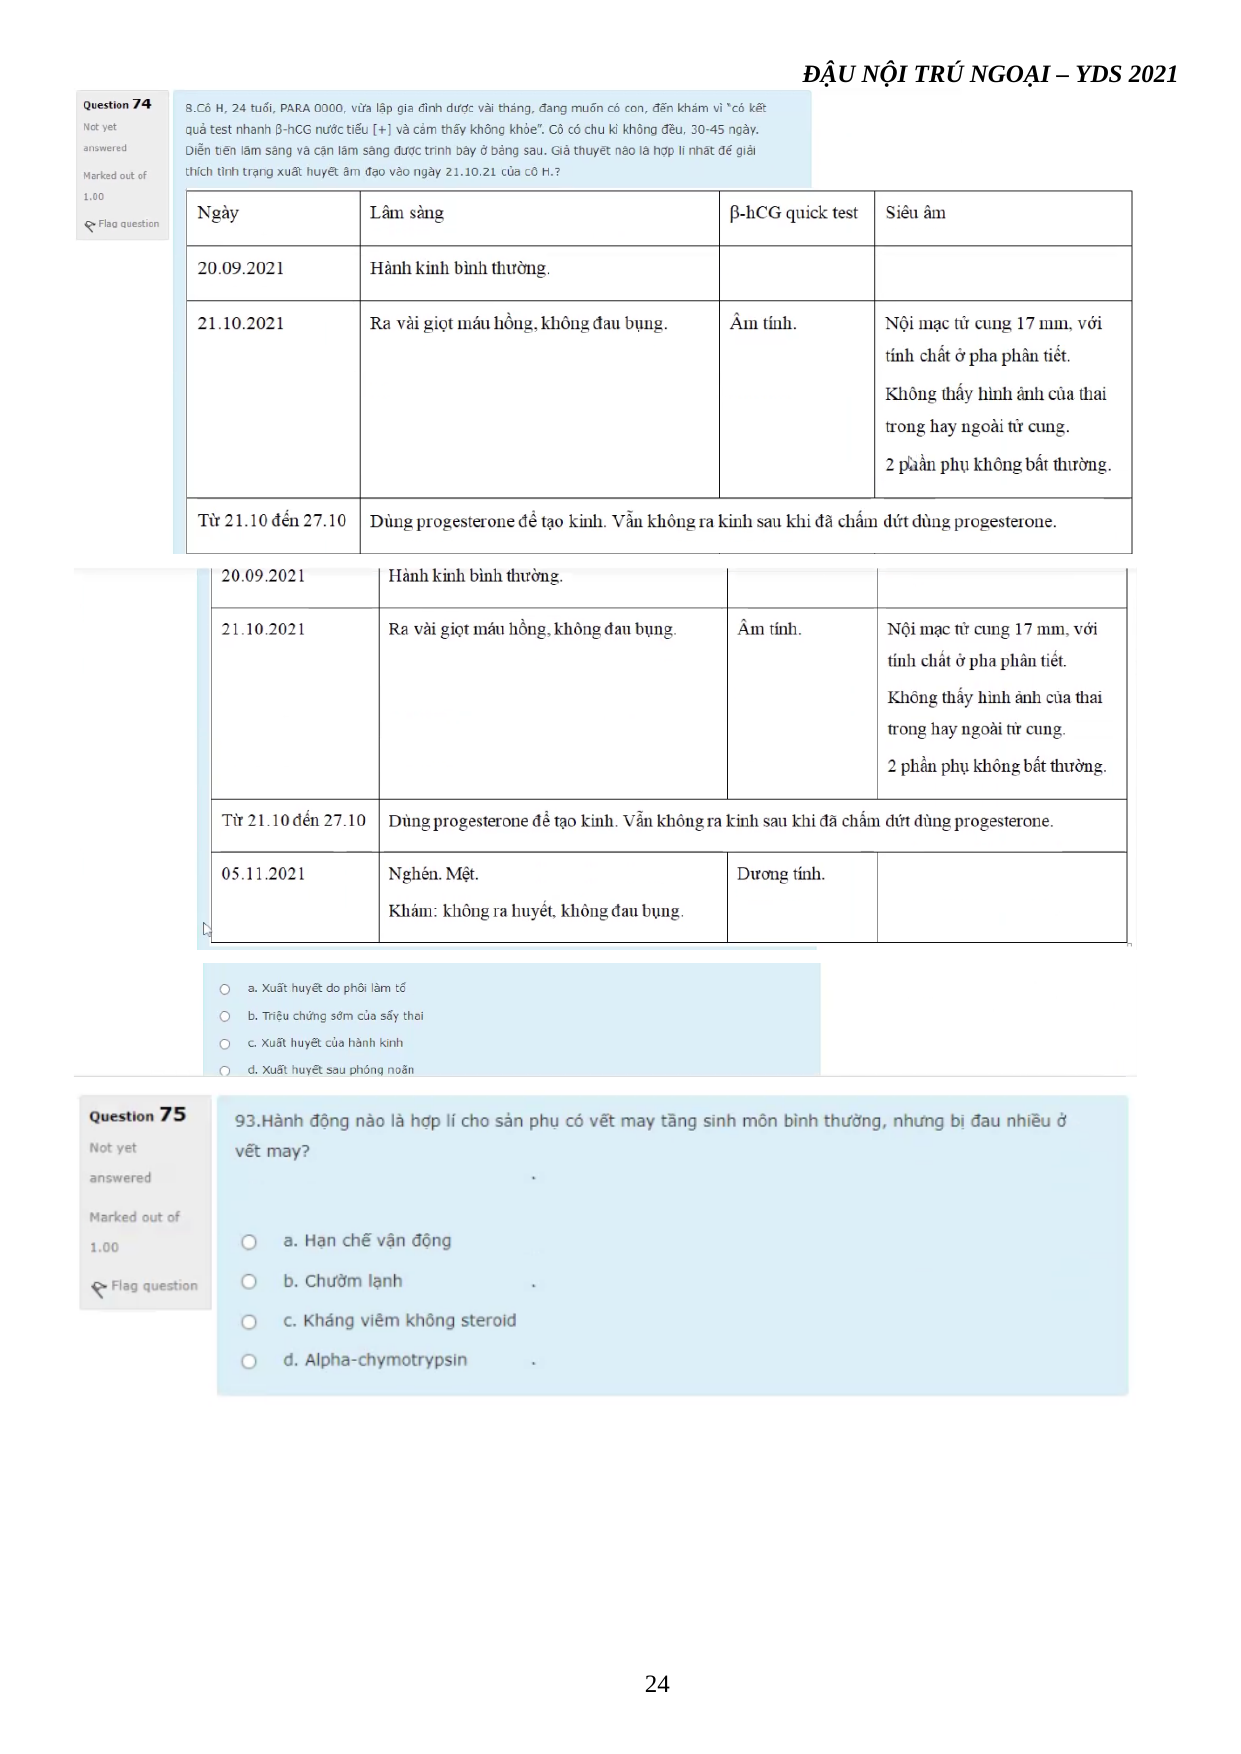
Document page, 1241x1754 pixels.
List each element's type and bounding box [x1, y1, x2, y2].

picture [73, 567, 1137, 950]
picture [73, 88, 1137, 554]
picture [73, 1090, 1137, 1407]
picture [73, 963, 1137, 1077]
